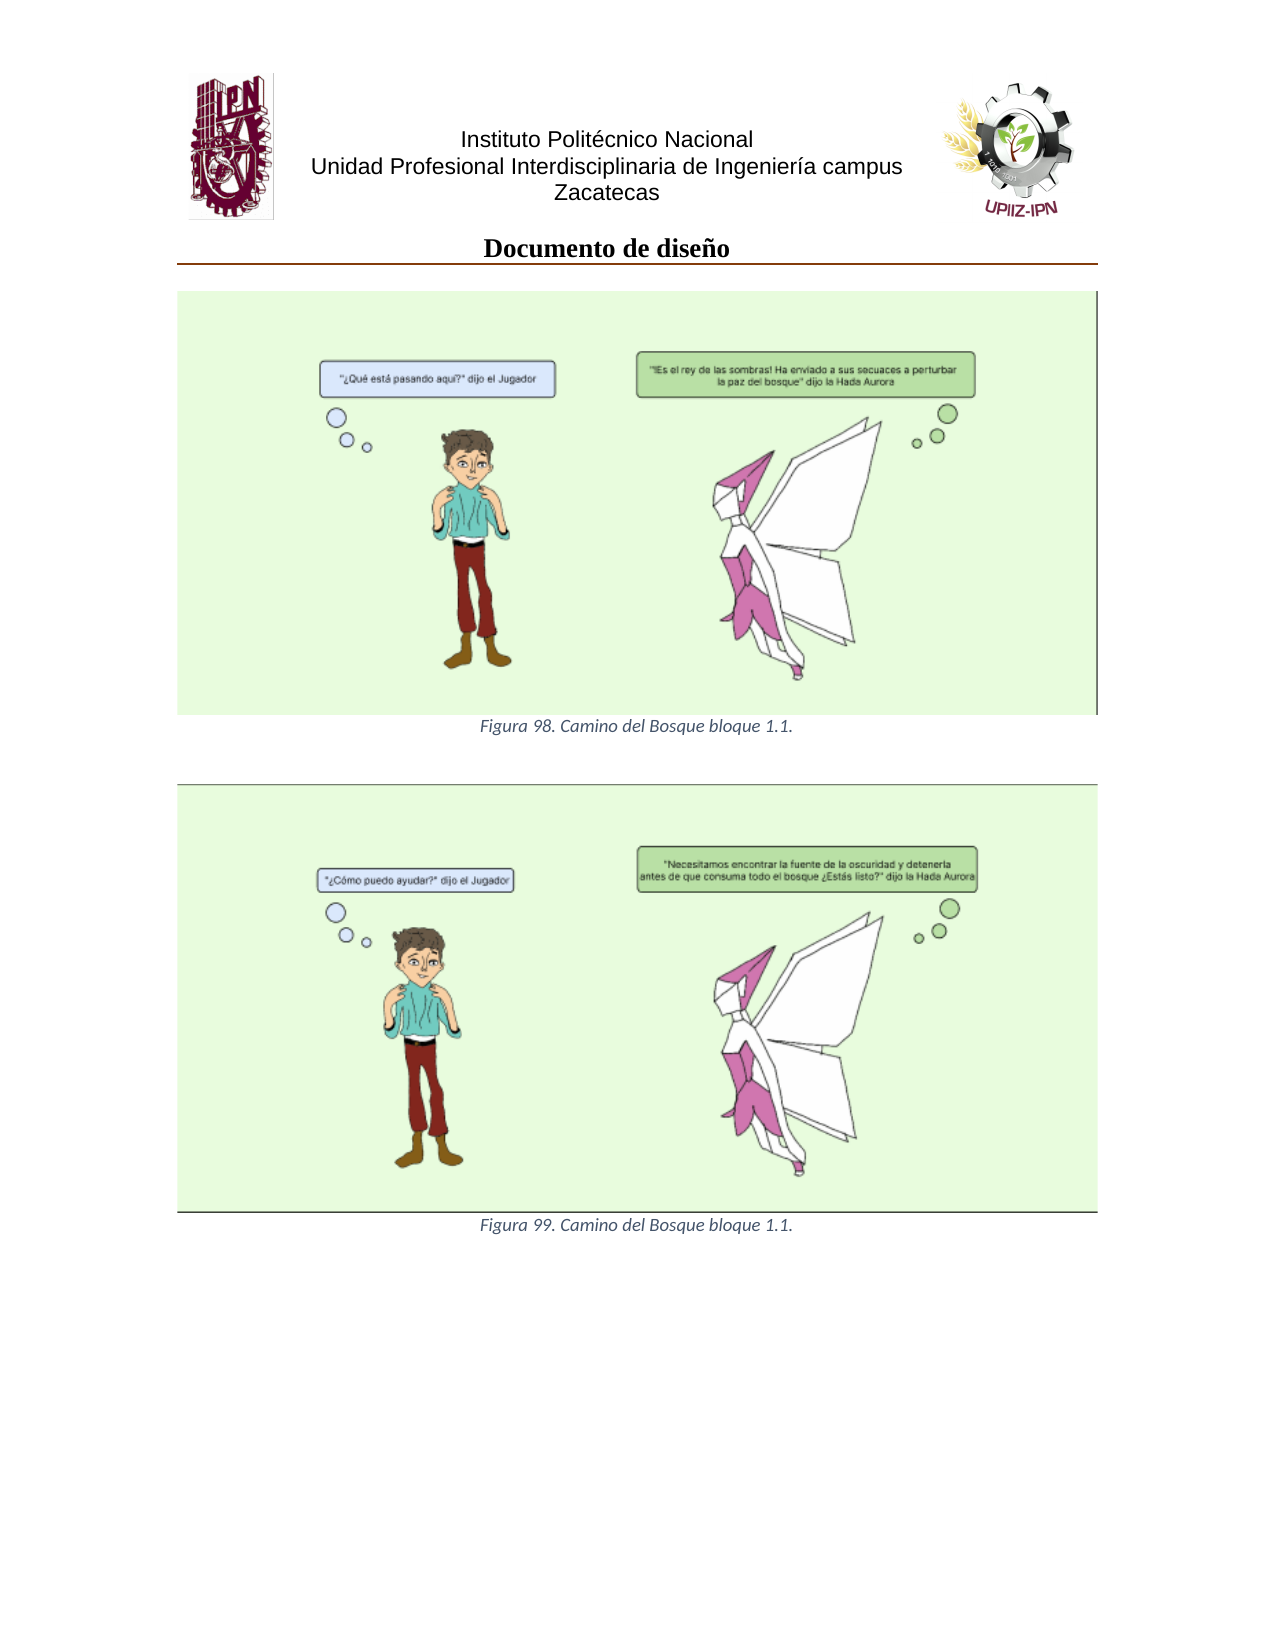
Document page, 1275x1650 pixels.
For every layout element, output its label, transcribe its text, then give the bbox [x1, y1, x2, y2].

text Figura 98. Camino del Bosque bloque 1.1. [177, 715, 1098, 738]
text Figura 99. Camino del Bosque bloque 1.1. [177, 1213, 1098, 1236]
picture [177, 784, 1098, 1213]
picture [177, 291, 1098, 715]
picture [936, 73, 1083, 223]
picture [188, 73, 274, 220]
